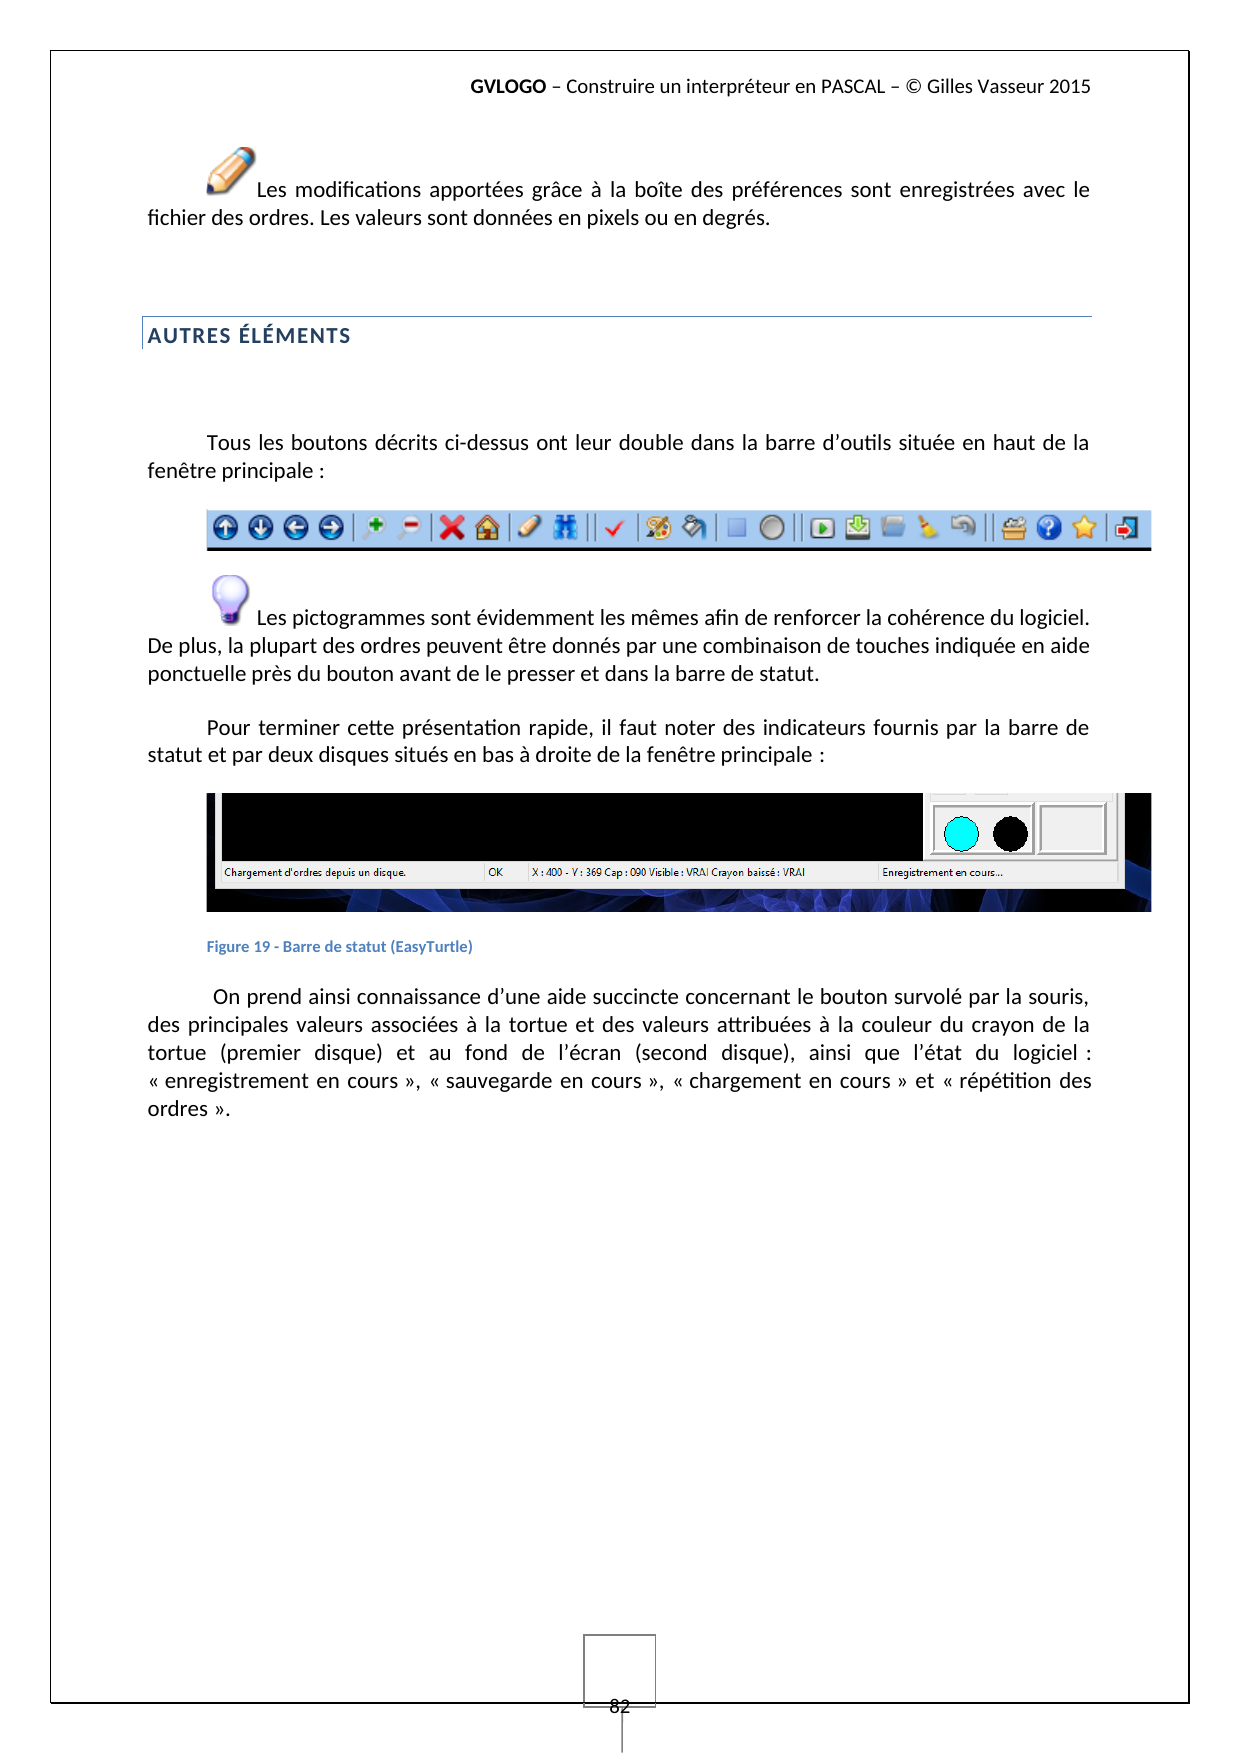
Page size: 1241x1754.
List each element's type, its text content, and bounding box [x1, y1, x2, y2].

picture [206, 793, 1152, 912]
text Les pictogrammes sont évidemment les mêmes afin de renforcer la cohérence du logiciel. De plus, la plupart des ordres peuvent être donnés par une combinaison de touches indiquée en aide ponctuelle près du bouton avant de le presser et dans la barre de statut. [147, 576, 1092, 688]
picture [206, 147, 257, 198]
text Les modifications apportées grâce à la boîte des préférences sont enregistrées avec le fichier des ordres. Les valeurs sont données en pixels ou en degrés. [147, 148, 1092, 231]
subtitle Autres éléments [143, 317, 1092, 349]
text Tous les boutons décrits ci-dessus ont leur double dans la barre d’outils située en haut de la fenêtre principale : [147, 428, 1092, 484]
text Figure 19 - Barre de statut (EasyTurtle) [147, 937, 1092, 957]
text Pour terminer cette présentation rapide, il faut noter des indicateurs fournis par la barre de statut et par deux disques situés en bas à droite de la fenêtre principale : [147, 713, 1092, 769]
text On prend ainsi connaissance d’une aide succincte concernant le bouton survolé par la souris, des principales valeurs associées à la tortue et des valeurs attribuées à la couleur du crayon de la tortue (premier disque) et au fond de l’écran (second disque), ainsi que l’état du logiciel : « enregistrement en cours », « sauvegarde en cours », « chargement en cours » et « répétition des ordres ». [147, 982, 1092, 1122]
picture [206, 509, 1152, 551]
picture [206, 575, 257, 626]
